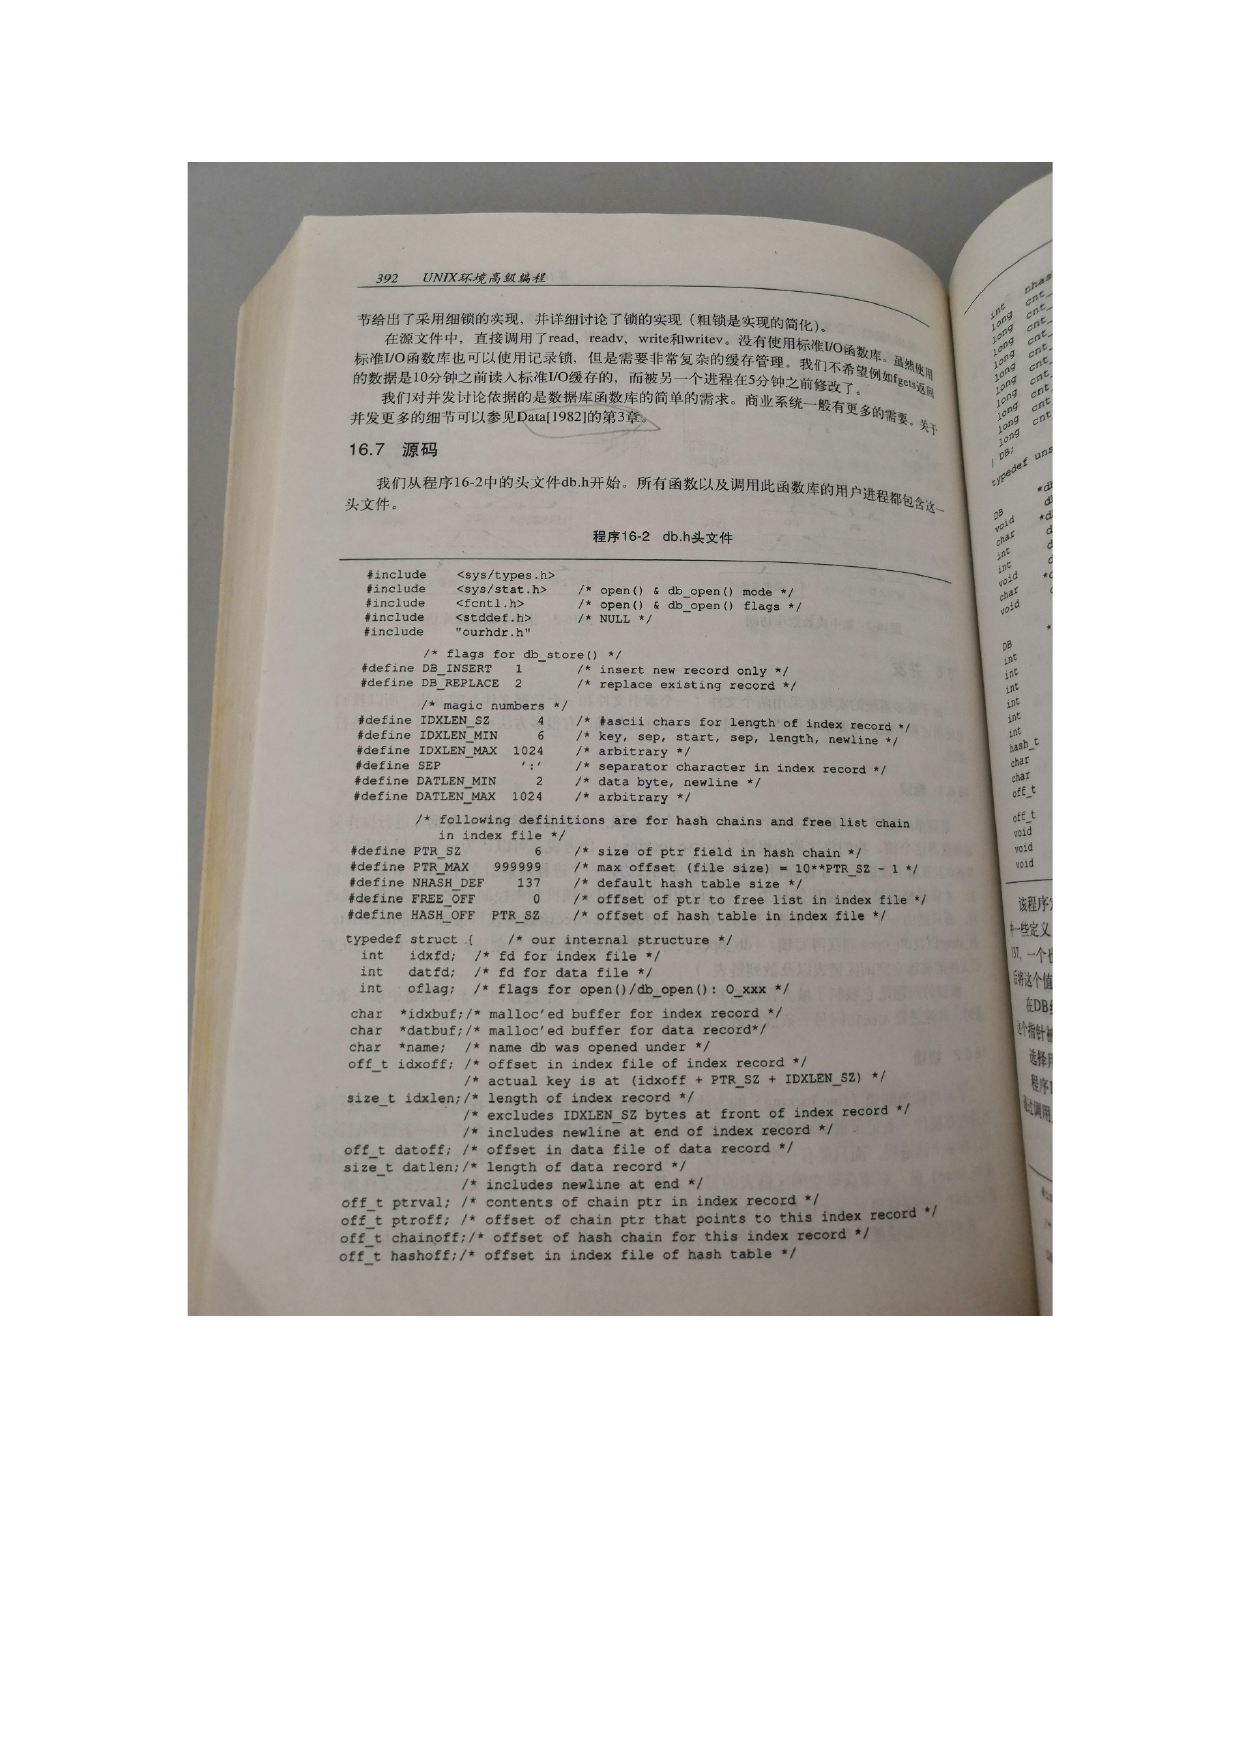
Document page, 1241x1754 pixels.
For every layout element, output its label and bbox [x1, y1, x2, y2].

picture [187, 162, 1053, 1316]
